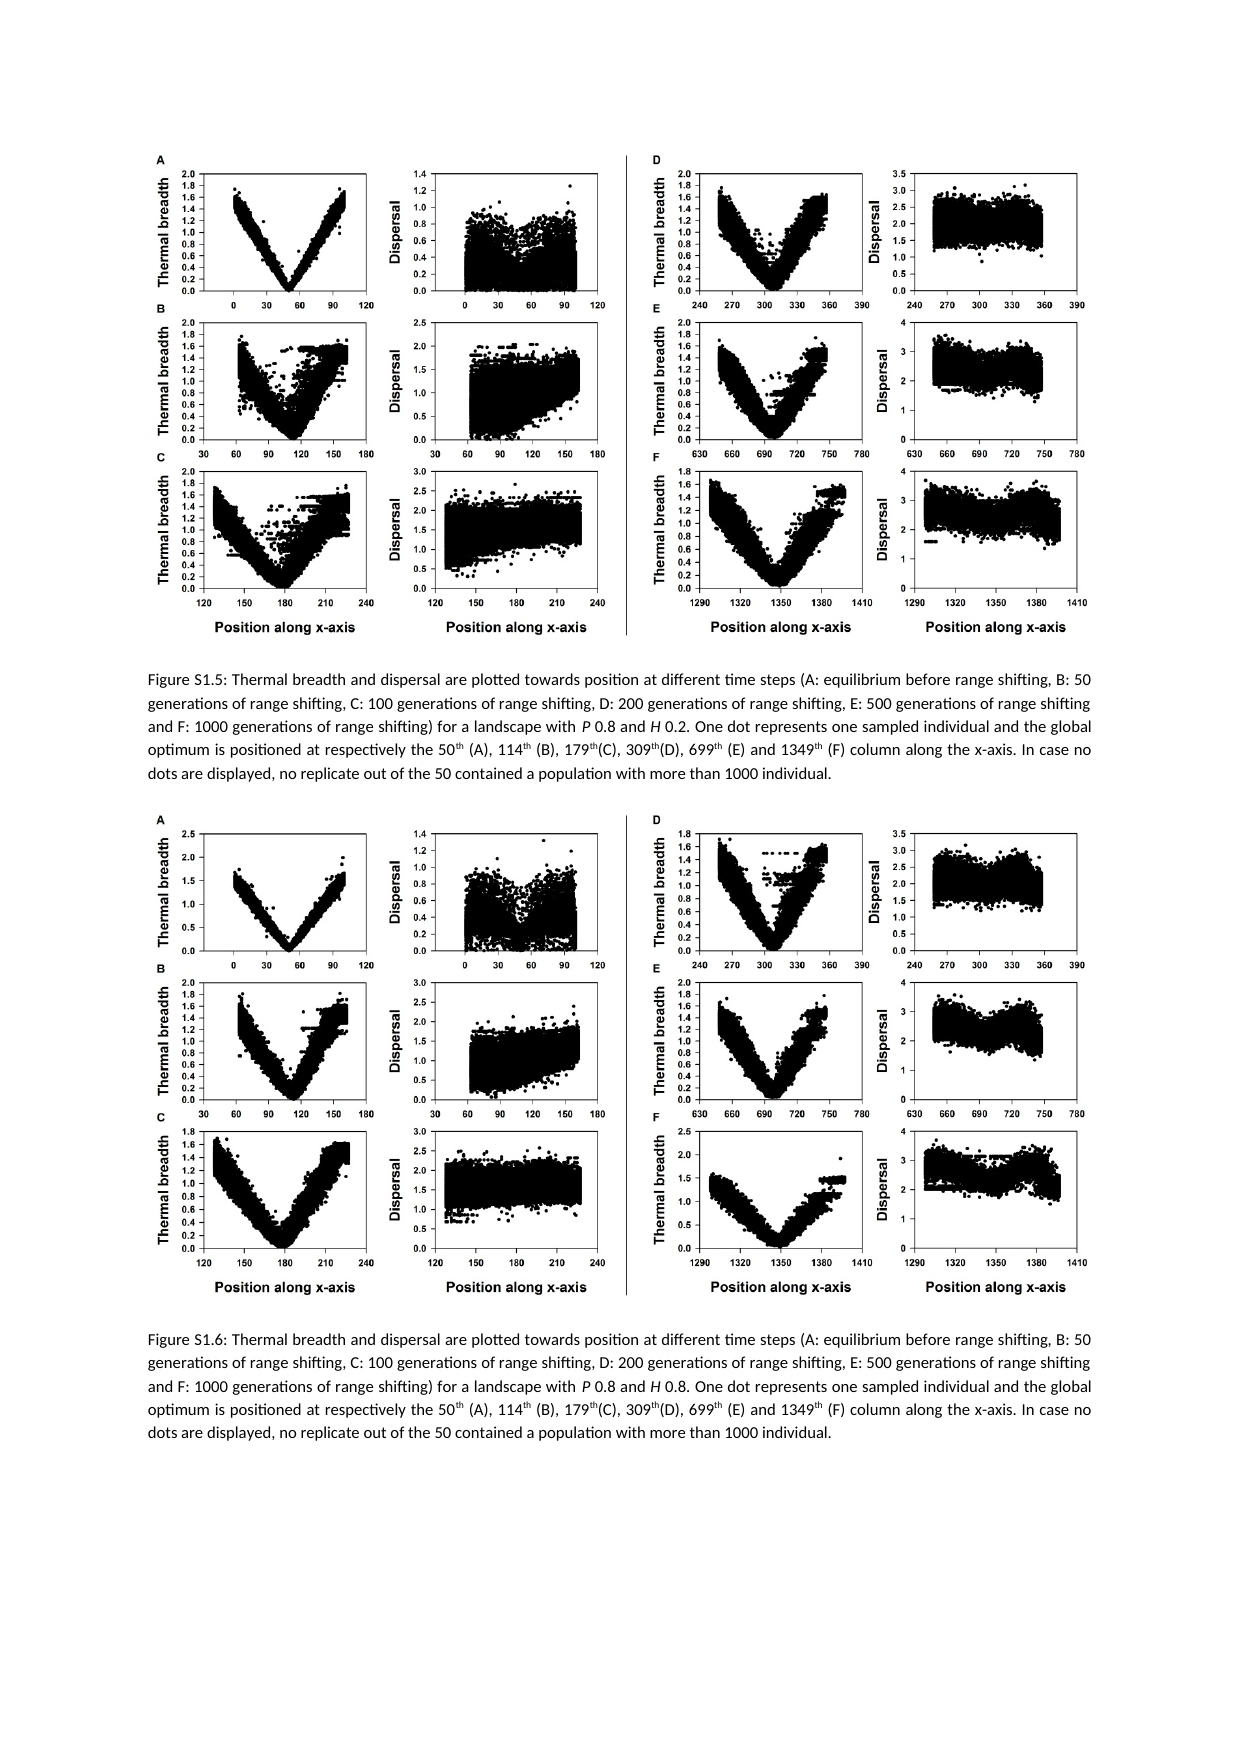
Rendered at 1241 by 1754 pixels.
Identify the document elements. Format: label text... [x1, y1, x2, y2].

text Figure S1.5: Thermal breadth and dispersal are plotted towards position at different time steps (A: equilibrium before range shifting, B: 50 generations of range shifting, C: 100 generations of range shifting, D: 200 generations of range shifting, E: 500 generations of range shifting and F: 1000 generations of range shifting) for a landscape with P 0.8 and H 0.2. One dot represents one sampled individual and the global optimum is positioned at respectively the 50th (A), 114th (B), 179th(C), 309th(D), 699th (E) and 1349th (F) column along the x-axis. In case no dots are displayed, no replicate out of the 50 contained a population with more than 1000 individual. [148, 670, 1093, 783]
text Figure S1.6: Thermal breadth and dispersal are plotted towards position at different time steps (A: equilibrium before range shifting, B: 50 generations of range shifting, C: 100 generations of range shifting, D: 200 generations of range shifting, E: 500 generations of range shifting and F: 1000 generations of range shifting) for a landscape with P 0.8 and H 0.8. One dot represents one sampled individual and the global optimum is positioned at respectively the 50th (A), 114th (B), 179th(C), 309th(D), 699th (E) and 1349th (F) column along the x-axis. In case no dots are displayed, no replicate out of the 50 contained a population with more than 1000 individual. [148, 1329, 1093, 1443]
picture [147, 147, 1093, 645]
picture [147, 807, 1093, 1305]
